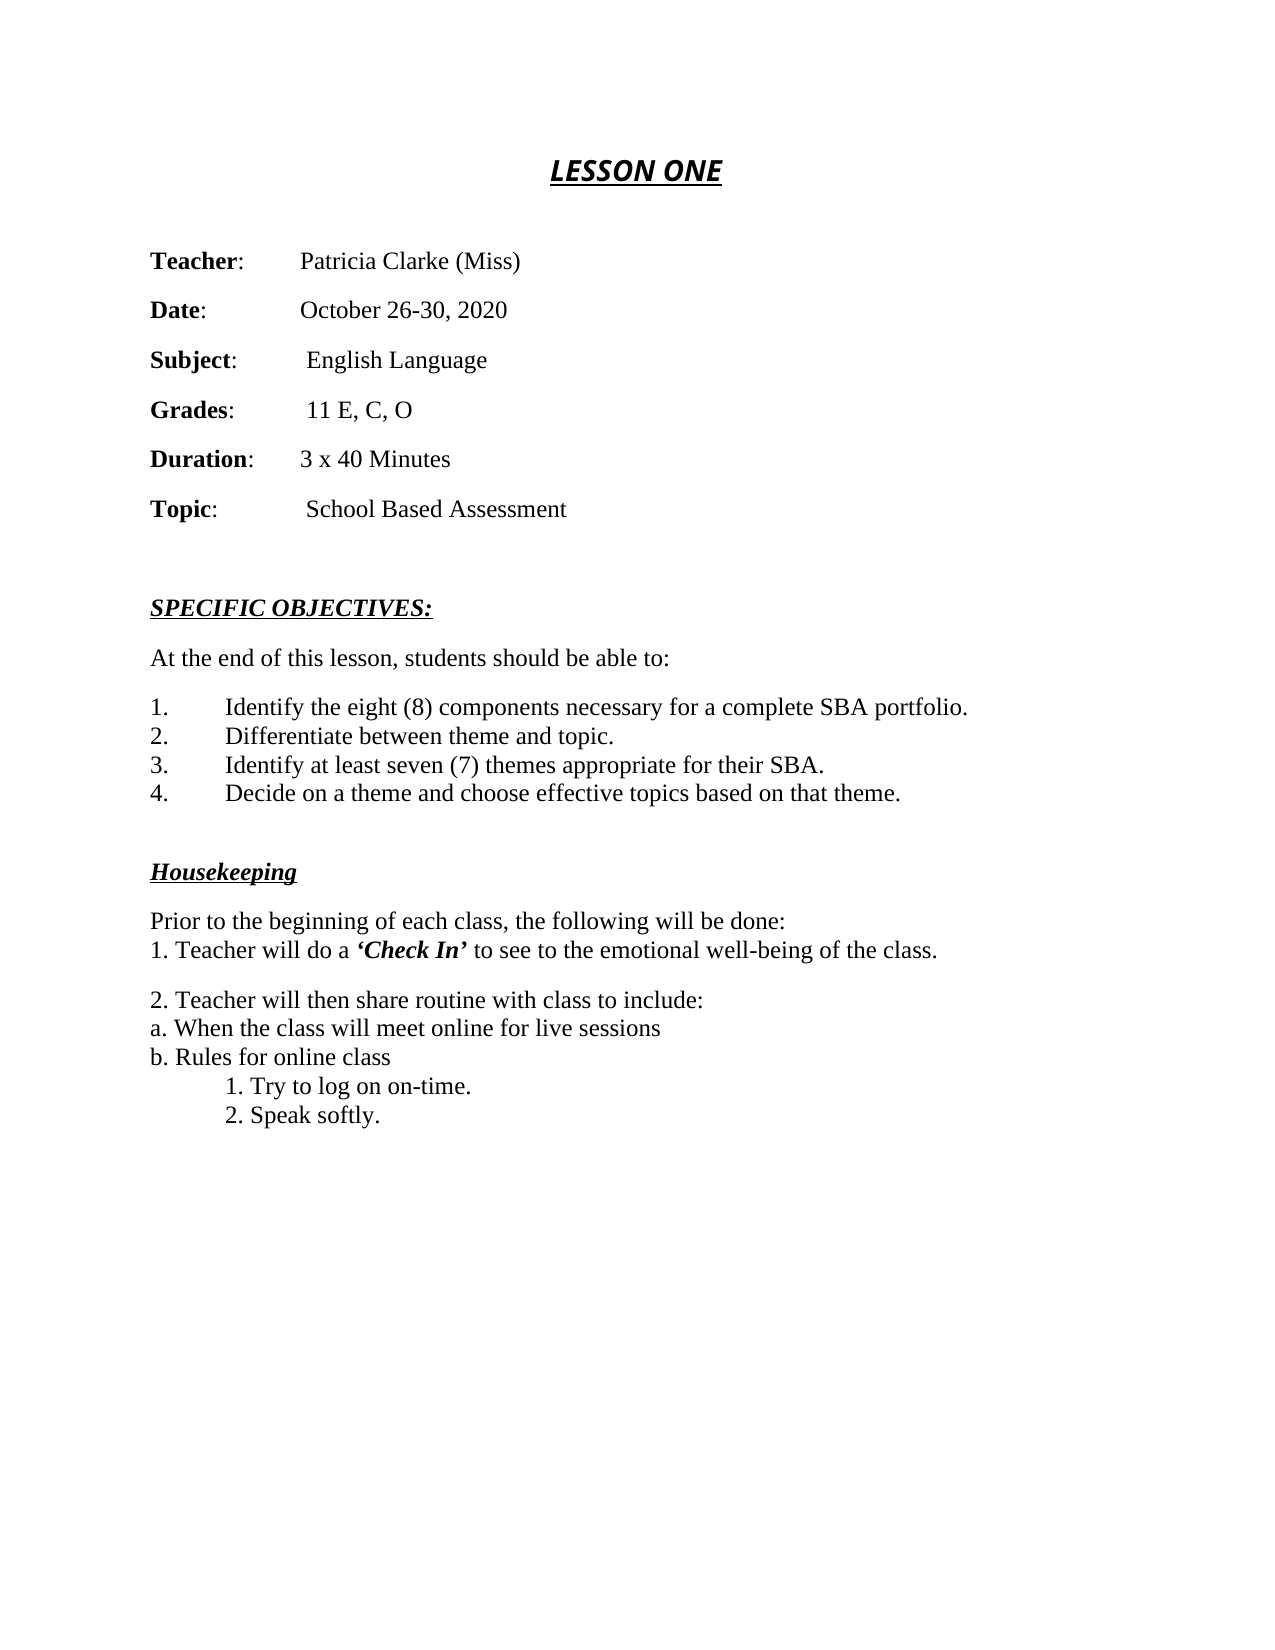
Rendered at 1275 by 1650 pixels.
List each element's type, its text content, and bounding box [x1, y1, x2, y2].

text Duration: 3 x 40 Minutes [150, 444, 1125, 473]
text Topic: School Based Assessment [150, 494, 1125, 523]
list Identify at least seven (7) themes appropriate for their SBA. [150, 750, 1125, 778]
text Housekeeping [150, 857, 1125, 886]
text LESSON ONE [150, 150, 1125, 190]
text b. Rules for online class [150, 1042, 1125, 1071]
list Decide on a theme and choose effective topics based on that theme. [150, 778, 1125, 807]
list Identify the eight (8) components necessary for a complete SBA portfolio. [150, 692, 1125, 721]
text SPECIFIC OBJECTIVES: [150, 593, 1125, 622]
text 1. Try to log on on-time. [150, 1071, 1125, 1100]
list Differentiate between theme and topic. [150, 721, 1125, 750]
text 2. Teacher will then share routine with class to include: a. When the class will meet online for live sessions [150, 985, 1125, 1042]
text Prior to the beginning of each class, the following will be done: 1. Teacher will do a ‘Check In’ to see to the emotional well-being of the class. [150, 906, 1125, 964]
text At the end of this lesson, students should be able to: [150, 643, 1125, 671]
text 2. Speak softly. [150, 1100, 1125, 1128]
text Date: October 26-30, 2020 [150, 296, 1125, 324]
text Grades: 11 E, C, O [150, 395, 1125, 423]
text Subject: English Language [150, 345, 1125, 374]
text Teacher: Patricia Clarke (Miss) [150, 246, 1125, 275]
